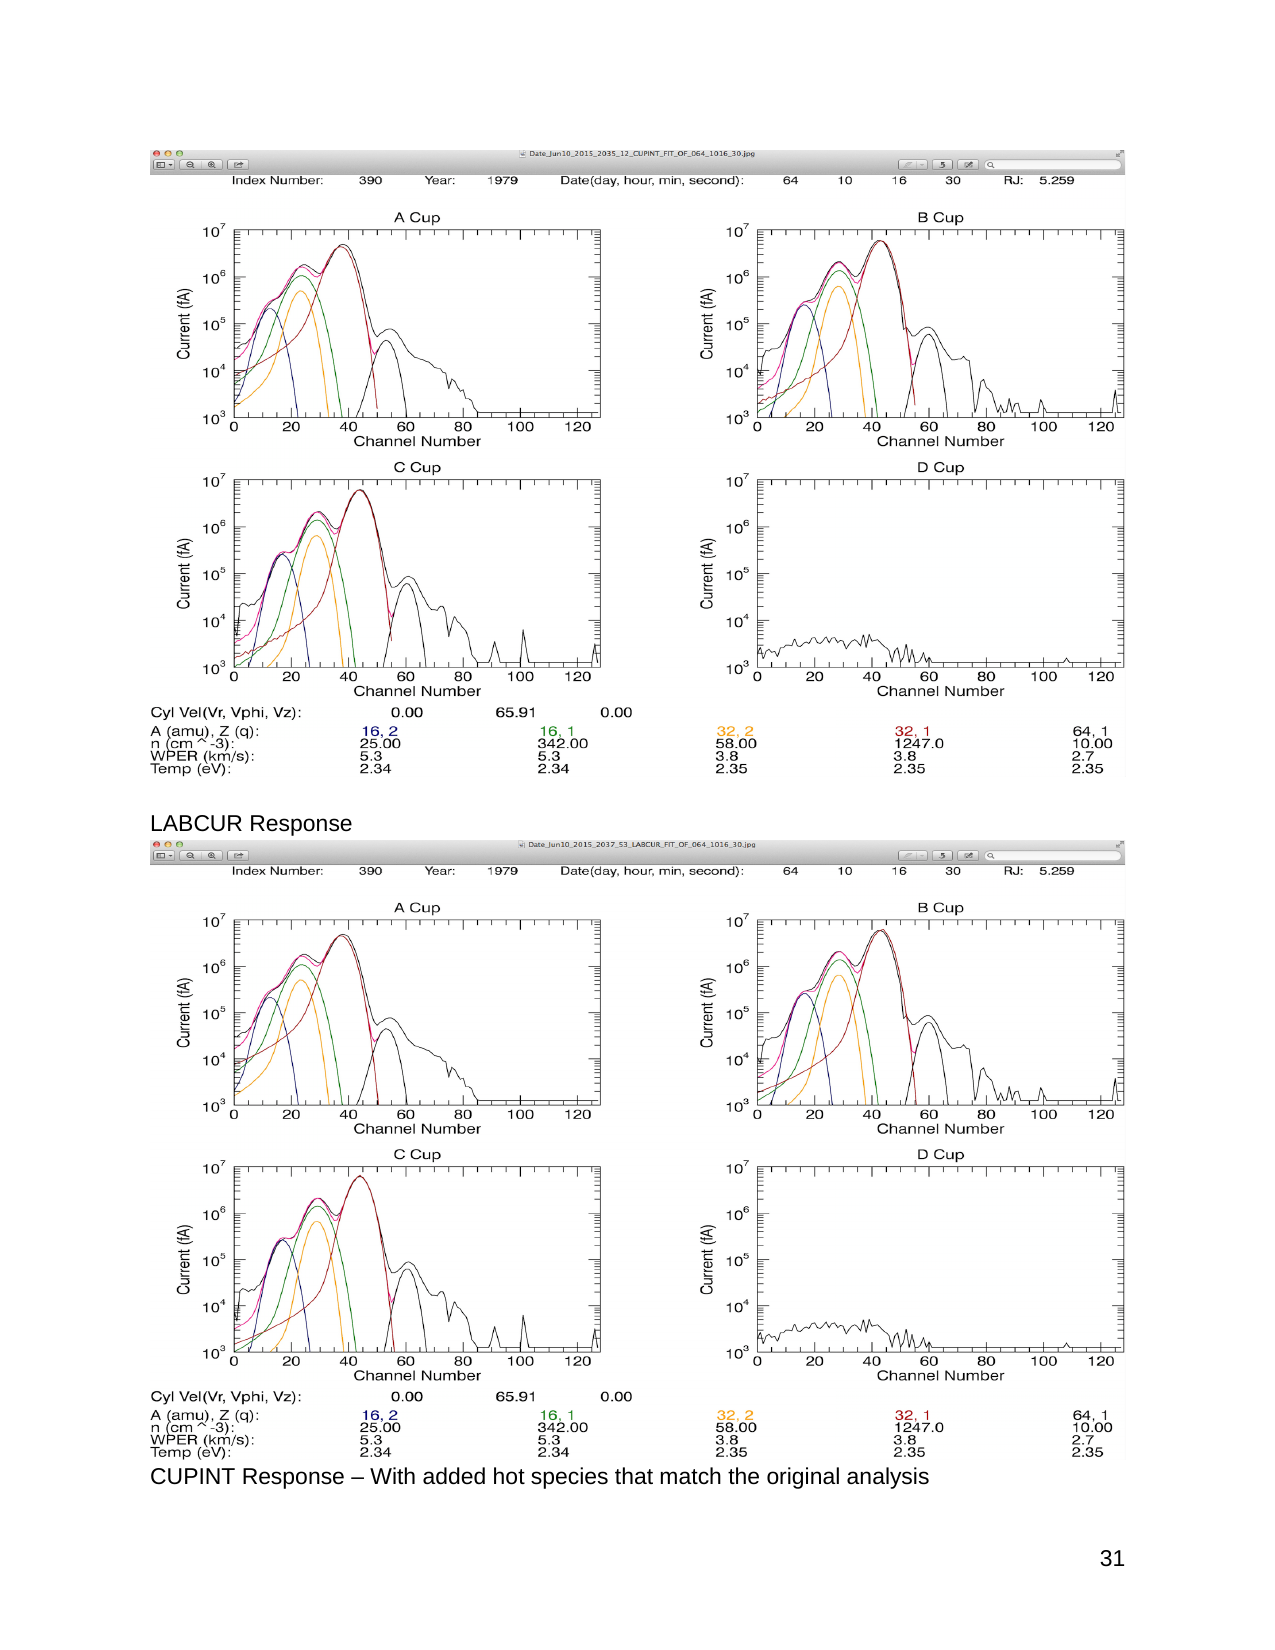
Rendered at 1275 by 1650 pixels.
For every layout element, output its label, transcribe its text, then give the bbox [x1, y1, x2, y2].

picture [150, 150, 1125, 777]
picture [150, 840, 1125, 1460]
text LABCUR Response [150, 810, 1125, 837]
text CUPINT Response – With added hot species that match the original analysis [150, 1463, 1125, 1489]
